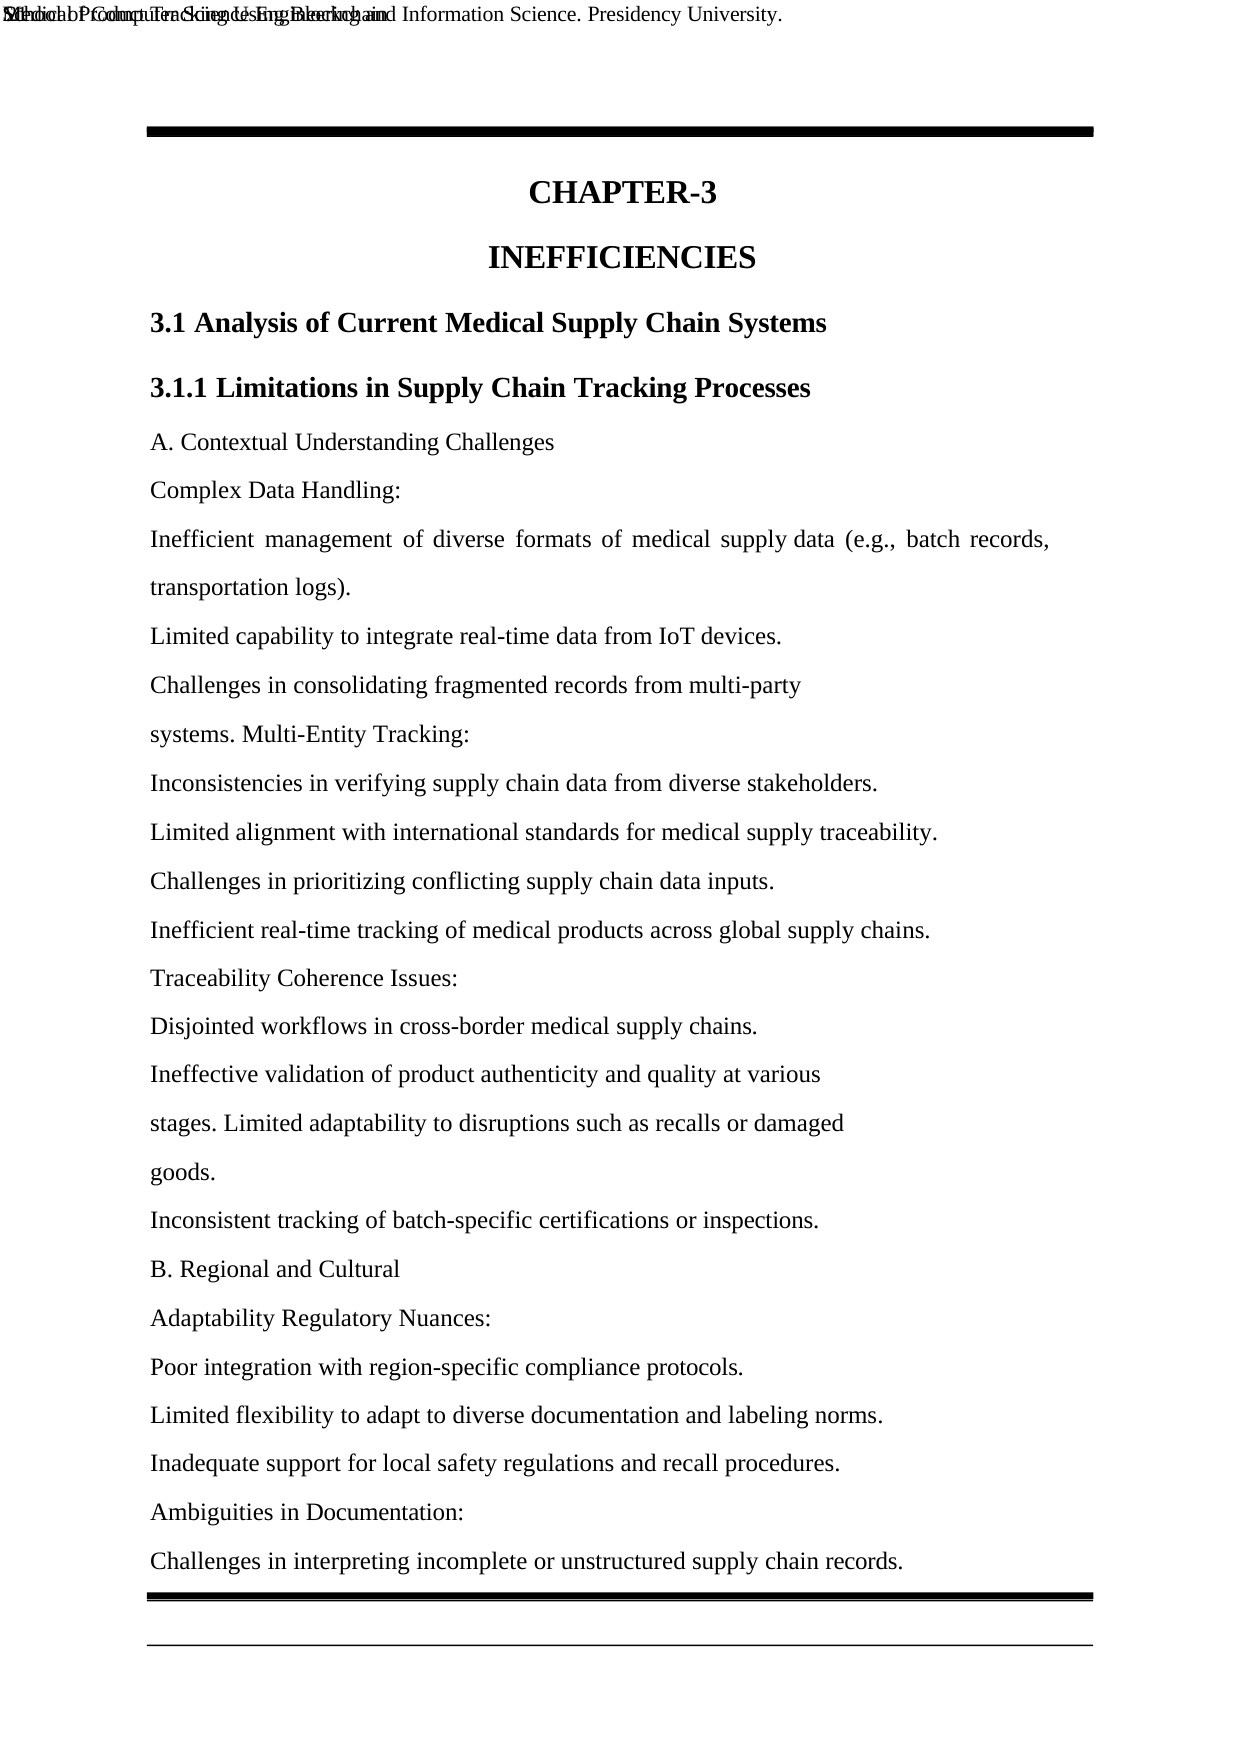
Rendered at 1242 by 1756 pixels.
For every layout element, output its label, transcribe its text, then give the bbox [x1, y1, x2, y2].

text Disjointed workflows in cross-border medical supply chains. [150, 1011, 1153, 1040]
text Limited flexibility to adapt to diverse documentation and labeling norms. Inadequate support for local safety regulations and recall procedures. [150, 1400, 886, 1477]
text Inefficient management of diverse formats of medical supply data (e.g., batch records, transportation logs). [150, 524, 1153, 601]
subtitle Analysis of Current Medical Supply Chain Systems [150, 305, 1153, 338]
text Ambiguities in Documentation: [150, 1497, 1153, 1526]
text Inconsistent tracking of batch-specific certifications or inspections. [150, 1206, 1153, 1234]
text CHAPTER-3 INEFFICIENCIES [486, 172, 758, 276]
list Regional and Cultural Adaptability Regulatory Nuances: [150, 1254, 527, 1332]
text Inefficient real-time tracking of medical products across global supply chains. Traceability Coherence Issues: [150, 915, 939, 992]
list Limitations in Supply Chain Tracking Processes [150, 370, 1153, 403]
list Contextual Understanding Challenges Complex Data Handling: [150, 427, 558, 504]
text Challenges in interpreting incomplete or unstructured supply chain records. [150, 1546, 1153, 1575]
text Inconsistencies in verifying supply chain data from diverse stakeholders. Limited alignment with international standards for medical supply traceability. Challenges in prioritizing conflicting supply chain data inputs. [150, 768, 939, 895]
text Ineffective validation of product authenticity and quality at various stages. Limited adaptability to disruptions such as recalls or damaged goods. [150, 1059, 886, 1186]
text Poor integration with region-specific compliance protocols. [150, 1352, 1153, 1381]
text Limited capability to integrate real-time data from IoT devices. Challenges in consolidating fragmented records from multi-party systems. Multi-Entity Tracking: [150, 621, 886, 748]
